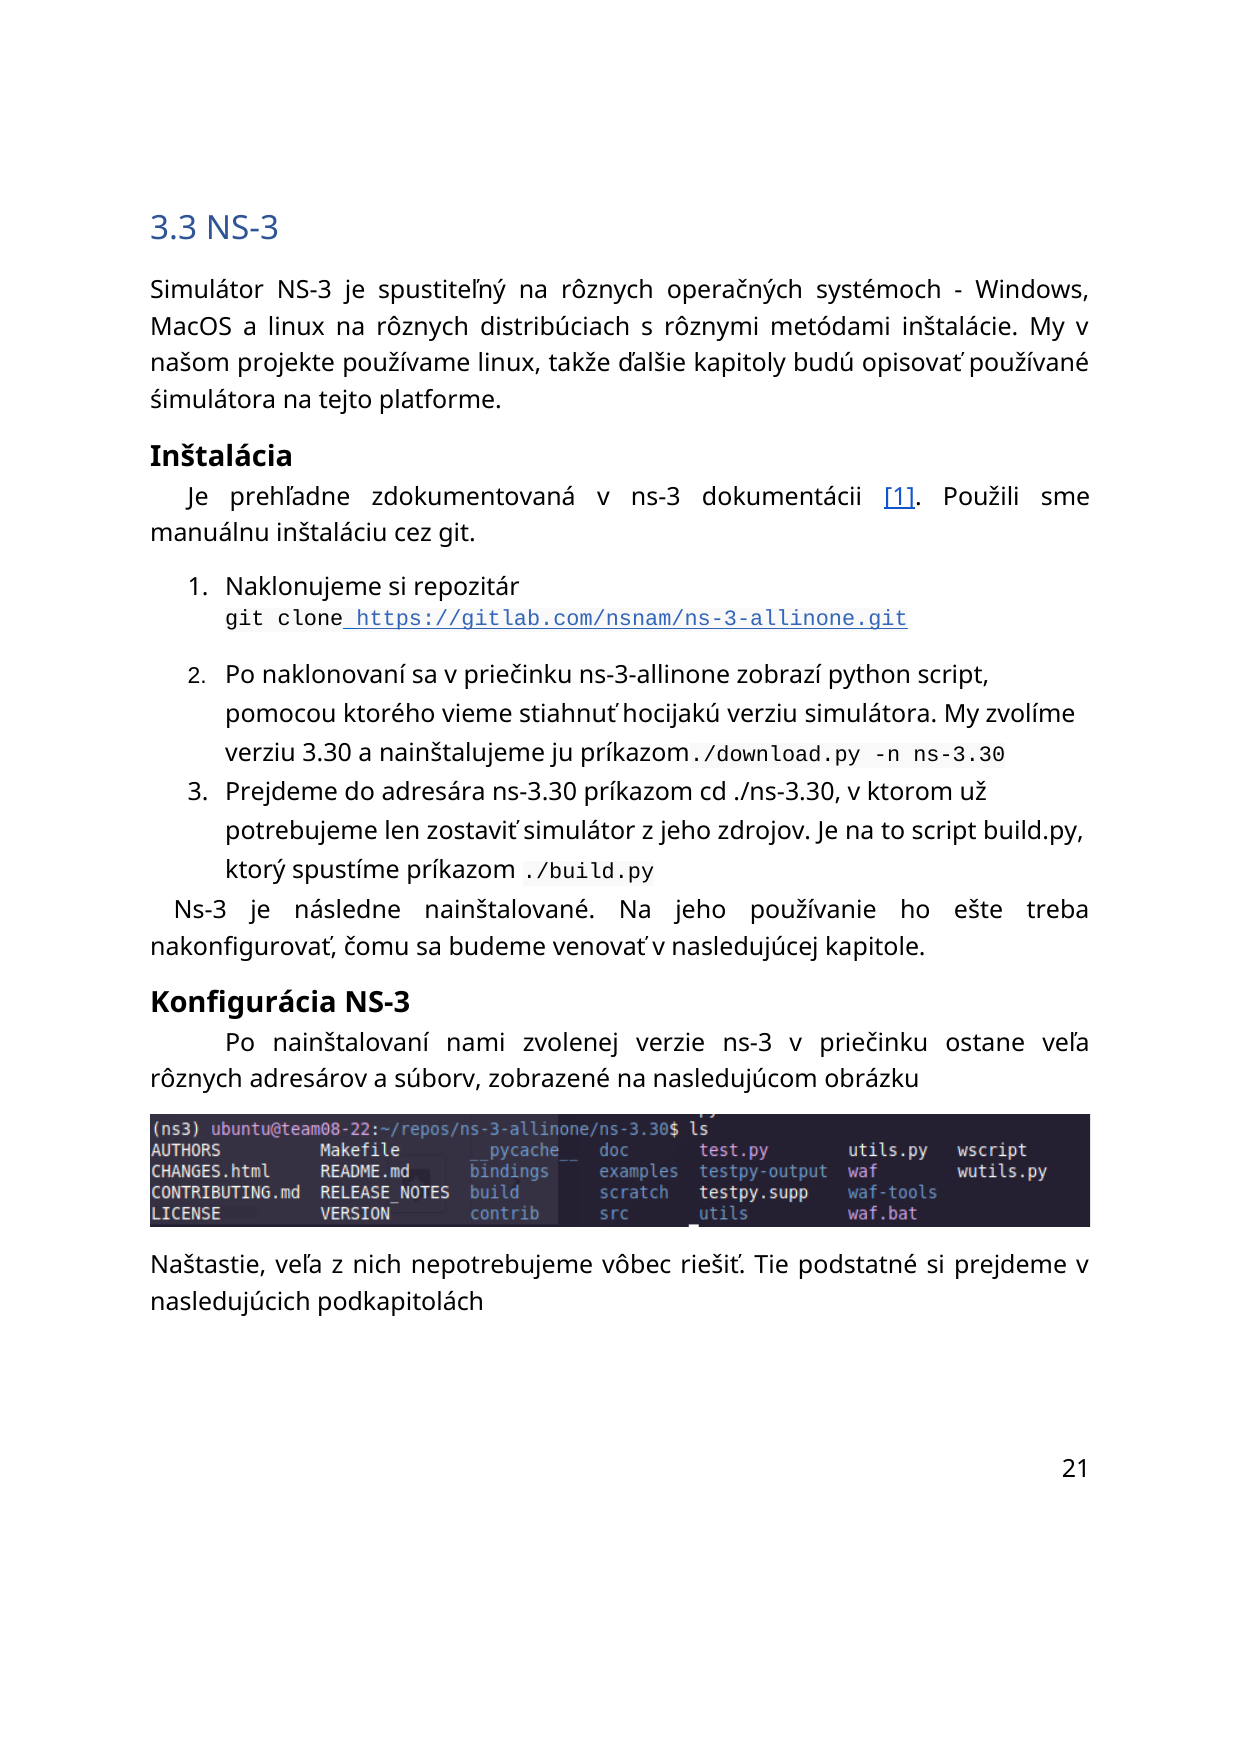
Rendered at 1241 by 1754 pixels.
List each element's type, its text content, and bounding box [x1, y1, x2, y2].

list Po naklonovaní sa v priečinku ns-3-allinone zobrazí python script, pomocou ktorého vieme stiahnuť hocijakú verziu simulátora. My zvolíme verziu 3.30 a nainštalujeme ju príkazom./download.py -n ns-3.30 [187, 656, 1090, 769]
text Naštastie, veľa z nich nepotrebujeme vôbec riešiť. Tie podstatné si prejdeme v nasledujúcich podkapitolách [150, 1246, 1090, 1317]
text Simulátor NS-3 je spustiteľný na rôznych operačných systémoch - Windows, MacOS a linux na rôznych distribúciach s rôznymi metódami inštalácie. My v našom projekte používame linux, takže ďalšie kapitoly budú opisovať používané śimulátora na tejto platforme. [150, 272, 1090, 416]
picture [150, 1114, 1091, 1227]
list Prejdeme do adresára ns-3.30 príkazom cd ./ns-3.30, v ktorom už potrebujeme len zostaviť simulátor z jeho zdrojov. Je na to script build.py, ktorý spustíme príkazom ./build.py [187, 774, 1090, 886]
list Naklonujeme si repozitár [187, 568, 1090, 602]
text Je prehľadne zdokumentovaná v ns-3 dokumentácii [1]. Použili sme manuálnu inštaláciu cez git. [150, 478, 1090, 549]
subtitle Konfigurácia NS-3 [150, 982, 1090, 1021]
text Po nainštalovaní nami zvolenej verzie ns-3 v priečinku ostane veľa rôznych adresárov a súborv, zobrazené na nasledujúcom obrázku [150, 1024, 1090, 1095]
text Ns-3 je následne nainštalované. Na jeho používanie ho ešte treba nakonfigurovať, čomu sa budeme venovať v nasledujúcej kapitole. [150, 891, 1090, 962]
subtitle 3.3 NS-3 [150, 203, 1090, 249]
subtitle Inštalácia [150, 435, 1090, 475]
text git clone https://gitlab.com/nsnam/ns-3-allinone.git [225, 607, 1090, 632]
